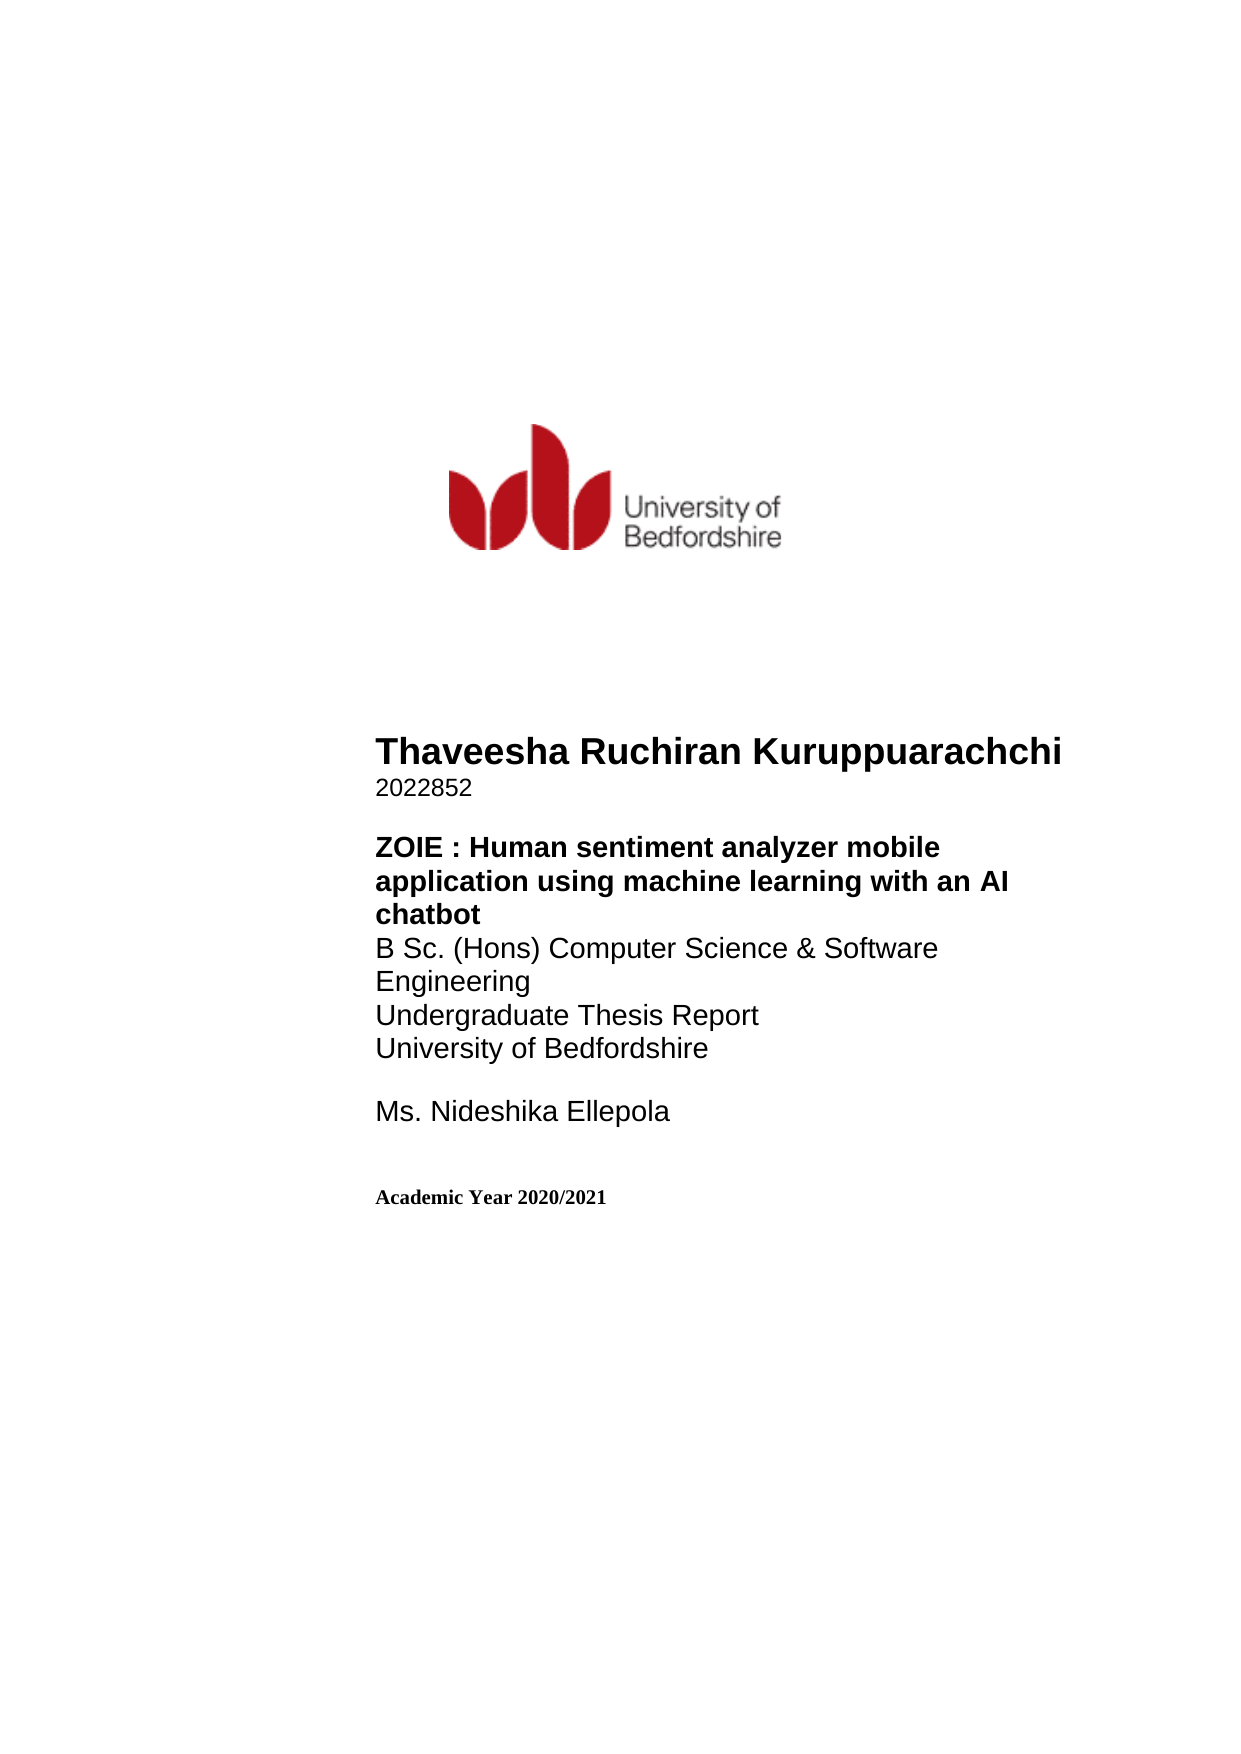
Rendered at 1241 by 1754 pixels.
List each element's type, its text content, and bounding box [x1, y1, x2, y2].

text Undergraduate Thesis Report University of Bedfordshire [375, 998, 761, 1065]
text 2022852 [375, 772, 1161, 801]
text ZOIE : Human sentiment analyzer mobile application using machine learning with an AI chatbot [375, 830, 1091, 931]
text Academic Year 2020/2021 [375, 1185, 1161, 1209]
title Thaveesha Ruchiran Kuruppuarachchi [375, 729, 1161, 772]
text B Sc. (Hons) Computer Science & Software Engineering [375, 931, 941, 998]
picture [449, 424, 782, 550]
text Ms. Nideshika Ellepola [375, 1094, 1161, 1127]
